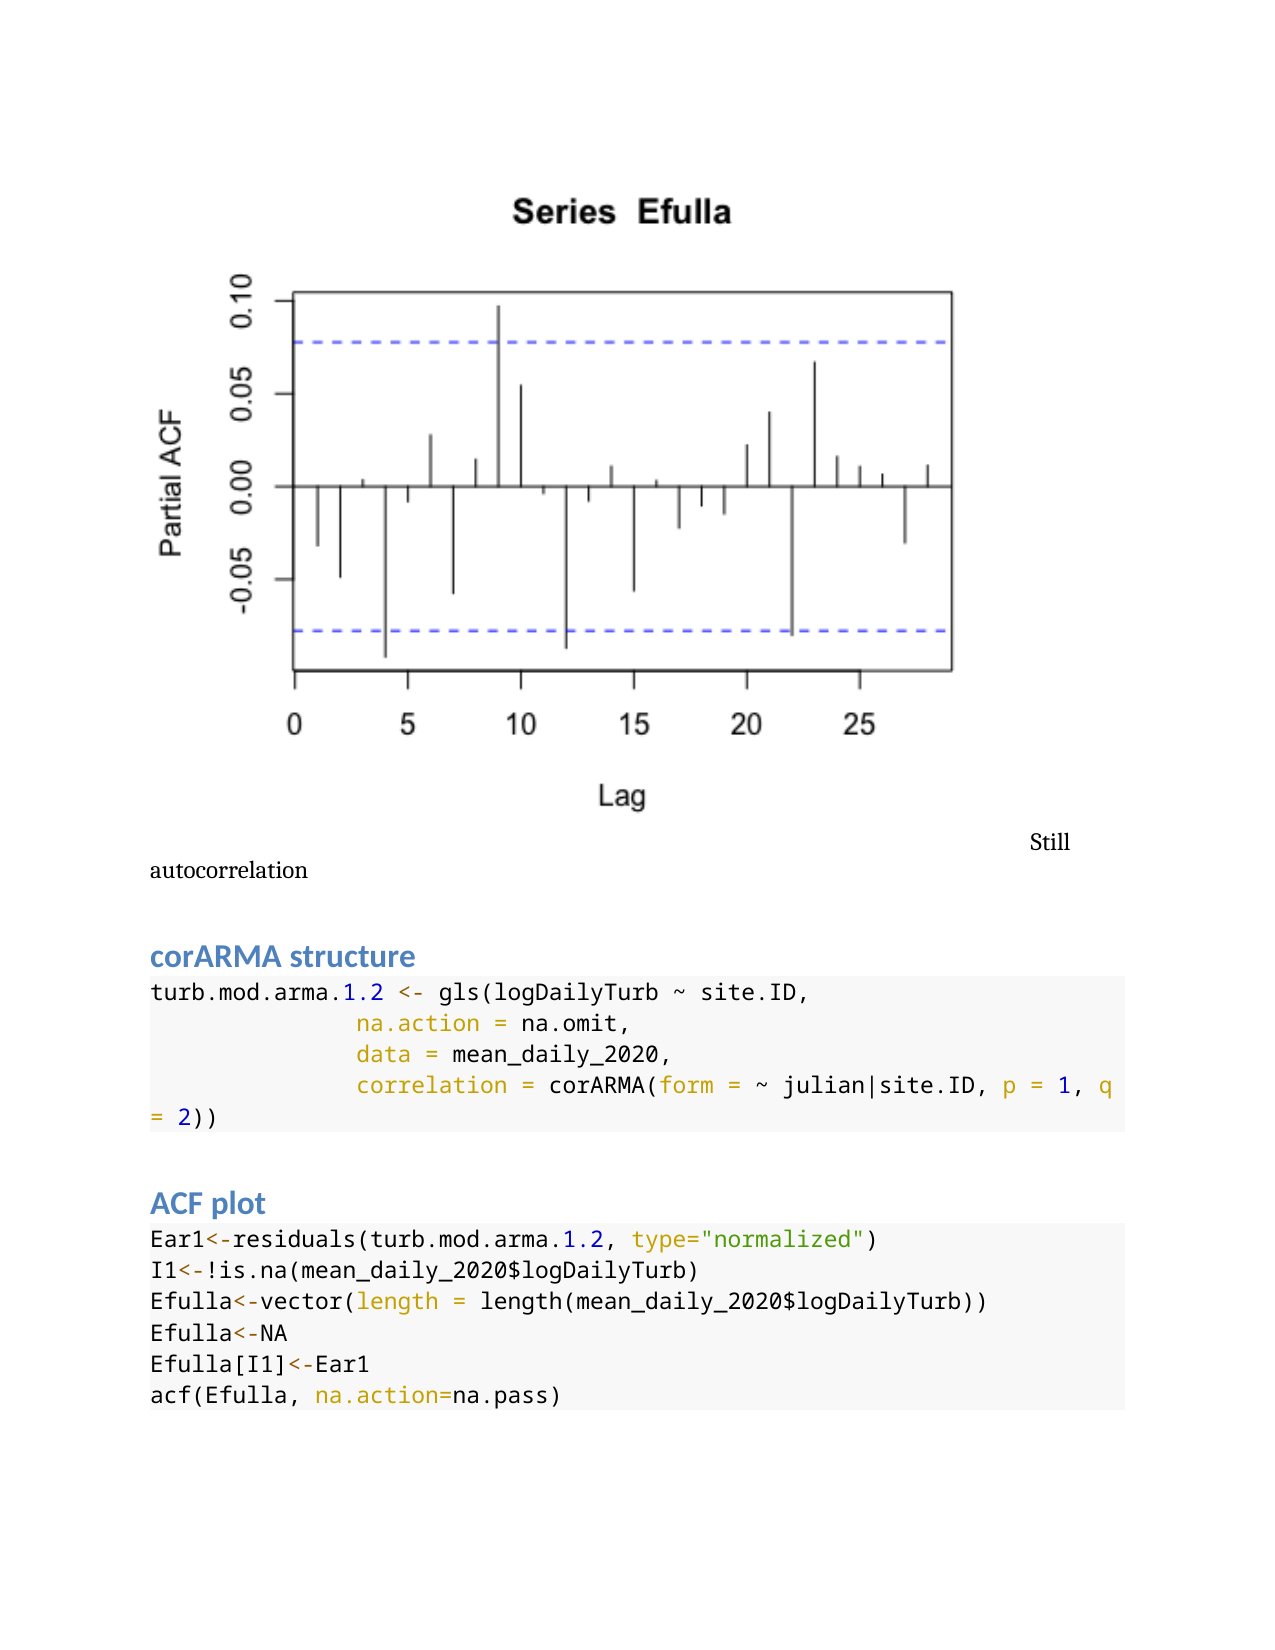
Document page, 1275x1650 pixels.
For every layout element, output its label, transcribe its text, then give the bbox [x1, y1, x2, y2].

picture [150, 150, 1025, 850]
subtitle ACF plot [150, 1182, 1125, 1223]
subtitle corARMA structure [150, 935, 1125, 976]
text turb.mod.arma.1.2 <- gls(logDailyTurb ~ site.ID, na.action = na.omit, data = mean_daily_2020, correlation = corARMA(form = ~ julian|site.ID, p = 1, q = 2)) [150, 976, 1125, 1132]
text Ear1<-residuals(turb.mod.arma.1.2, type="normalized") I1<-!is.na(mean_daily_2020$logDailyTurb) Efulla<-vector(length = length(mean_daily_2020$logDailyTurb)) Efulla<-NA Efulla[I1]<-Ear1 acf(Efulla, na.action=na.pass) [287, 1223, 1125, 1410]
